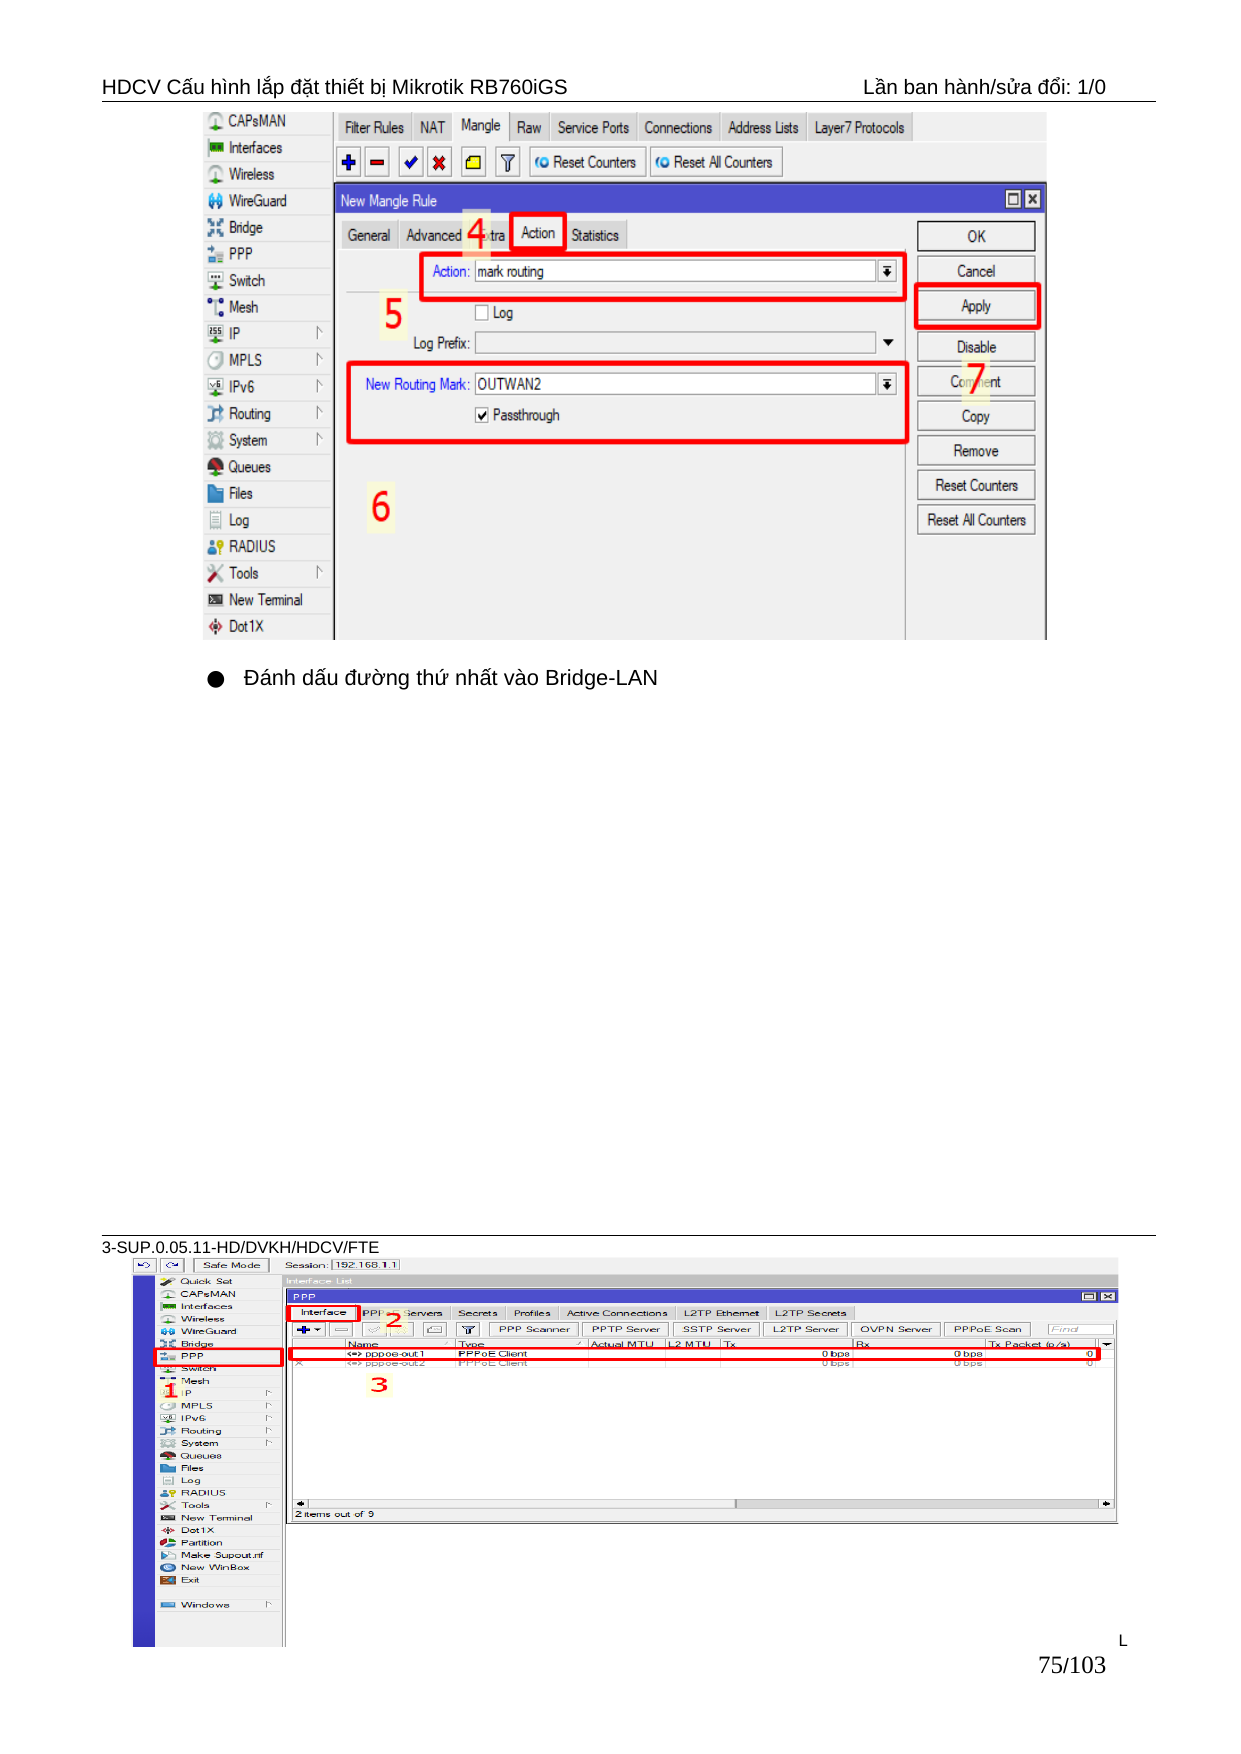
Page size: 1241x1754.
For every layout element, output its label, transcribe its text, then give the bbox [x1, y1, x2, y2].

list Đánh dấu đường thứ nhất vào Bridge-LAN [206, 652, 1118, 697]
picture [131, 1257, 1119, 1647]
picture [202, 112, 1047, 640]
